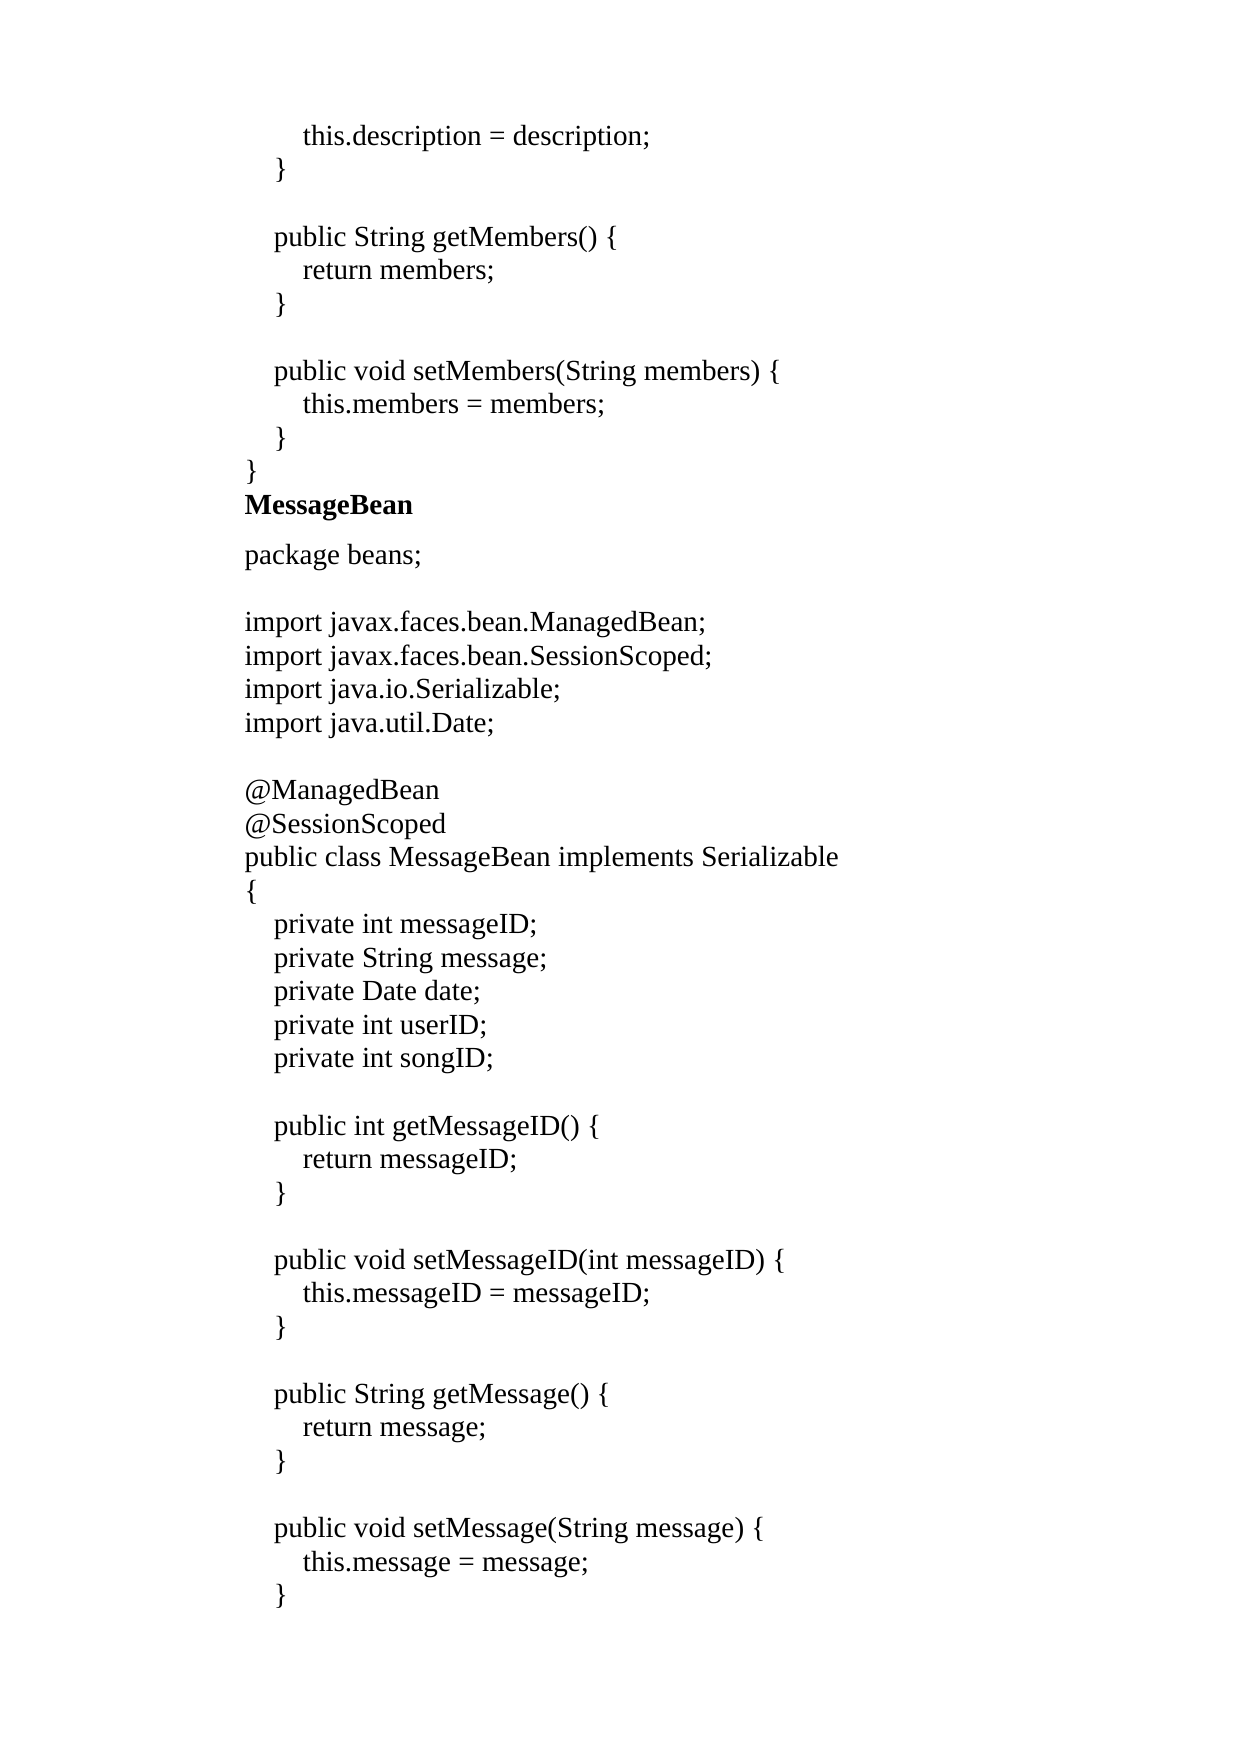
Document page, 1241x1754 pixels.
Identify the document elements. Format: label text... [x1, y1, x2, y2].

list return messageID; [244, 1141, 1152, 1175]
list public String getMessage() { [244, 1376, 1152, 1409]
list this.message = message; [244, 1544, 1152, 1577]
list @SessionScoped [244, 806, 1152, 839]
list MessageBean [244, 487, 1152, 521]
list return message; [244, 1409, 1152, 1443]
list { [244, 873, 1152, 906]
list } [244, 420, 1152, 453]
list public void setMessage(String message) { [244, 1510, 1152, 1544]
list } [244, 1309, 1152, 1342]
list public void setMembers(String members) { [244, 353, 1152, 386]
list public int getMessageID() { [244, 1108, 1152, 1141]
list import java.io.Serializable; [244, 672, 1152, 705]
list } [244, 1443, 1152, 1477]
list this.description = description; [244, 118, 1152, 152]
list } [244, 1175, 1152, 1208]
list private int songID; [244, 1041, 1152, 1074]
list public String getMembers() { [244, 219, 1152, 252]
list private Date date; [244, 973, 1152, 1007]
list this.members = members; [244, 386, 1152, 420]
list public class MessageBean implements Serializable [244, 839, 1152, 873]
list } [244, 152, 1152, 185]
list @ManagedBean [244, 772, 1152, 806]
list } [244, 286, 1152, 319]
list private int userID; [244, 1007, 1152, 1041]
list import java.util.Date; [244, 705, 1152, 739]
list private String message; [244, 940, 1152, 973]
list private int messageID; [244, 906, 1152, 940]
list import javax.faces.bean.ManagedBean; [244, 604, 1152, 638]
list import javax.faces.bean.SessionScoped; [244, 638, 1152, 672]
list this.messageID = messageID; [244, 1275, 1152, 1309]
list package beans; [244, 537, 1152, 571]
list } [244, 453, 1152, 487]
list return members; [244, 252, 1152, 286]
list } [244, 1577, 1152, 1611]
list public void setMessageID(int messageID) { [244, 1242, 1152, 1275]
